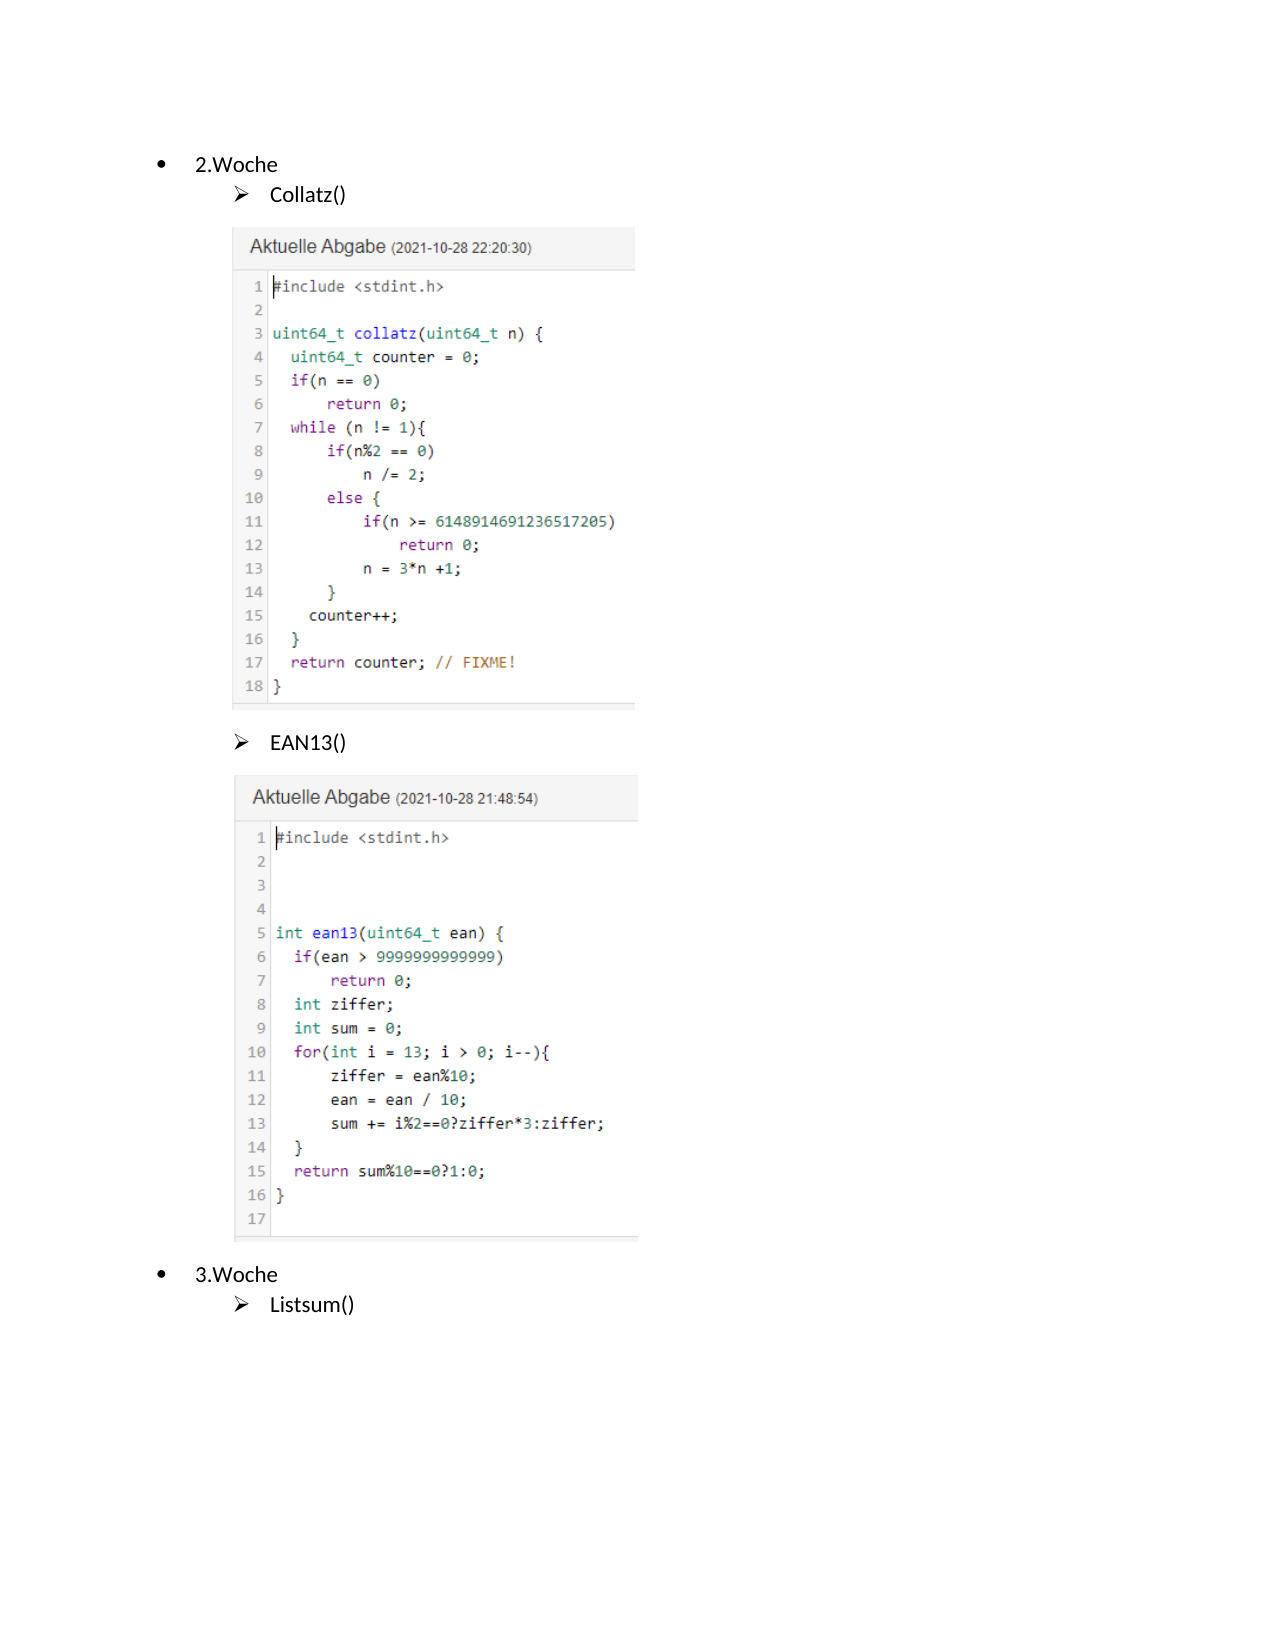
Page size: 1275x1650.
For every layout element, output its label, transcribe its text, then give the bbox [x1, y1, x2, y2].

list 3.Woche [157, 1260, 1087, 1288]
list EAN13() [232, 728, 1087, 756]
list 2.Woche [157, 150, 1087, 178]
list Collatz() [232, 180, 1087, 208]
picture [232, 227, 635, 710]
list Listsum() [232, 1290, 1087, 1318]
picture [232, 775, 639, 1242]
